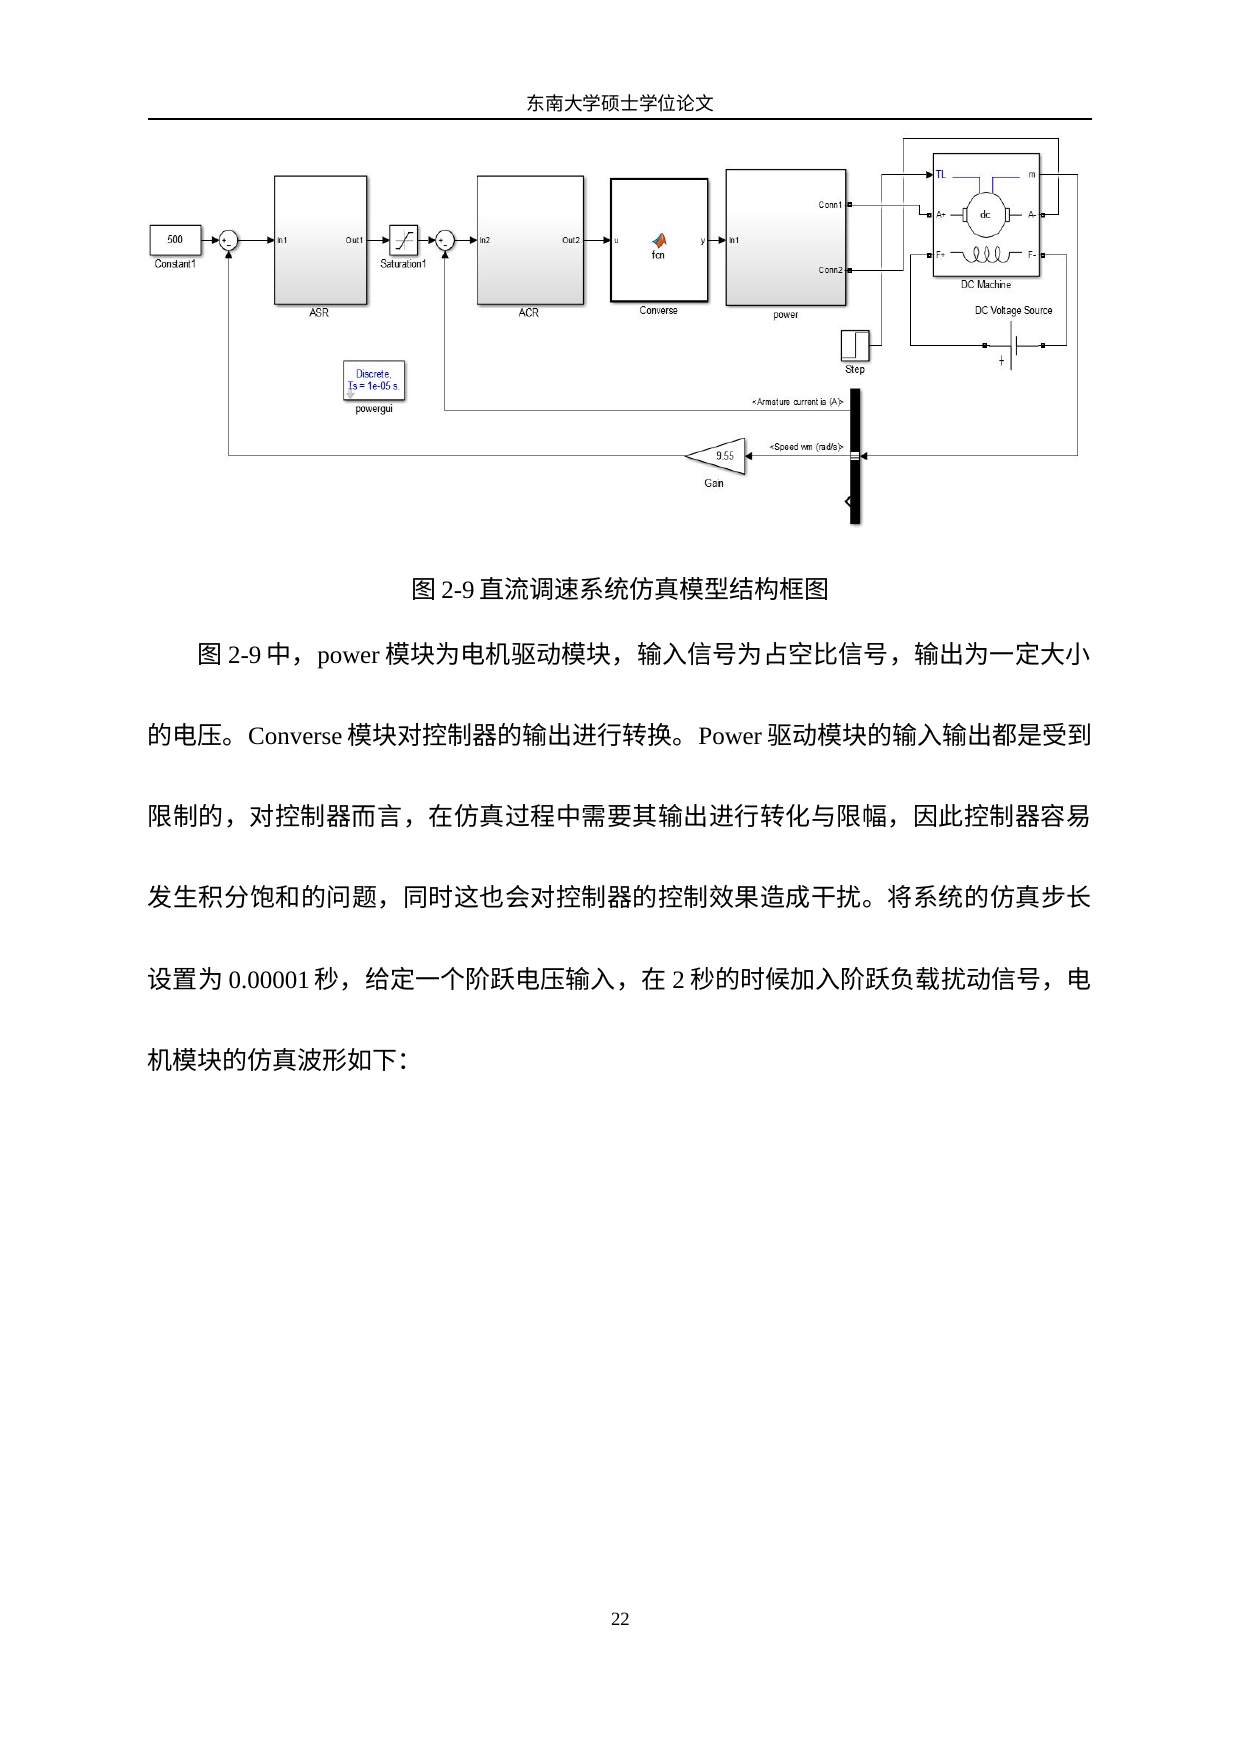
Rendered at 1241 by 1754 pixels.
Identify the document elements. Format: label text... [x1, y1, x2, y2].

picture [147, 132, 1086, 533]
text 图2-9直流调速系统仿真模型结构框图 [148, 555, 1092, 620]
text 图2-9中，power模块为电机驱动模块，输入信号为占空比信号，输出为一定大小的电压。Converse模块对控制器的输出进行转换。Power驱动模块的输入输出都是受到限制的，对控制器而言，在仿真过程中需要其输出进行转化与限幅，因此控制器容易发生积分饱和的问题，同时这也会对控制器的控制效果造成干扰。将系统的仿真步长设置为0.00001秒，给定一个阶跃电压输入，在2秒的时候加入阶跃负载扰动信号，电机模块的仿真波形如下： [148, 620, 1092, 1091]
